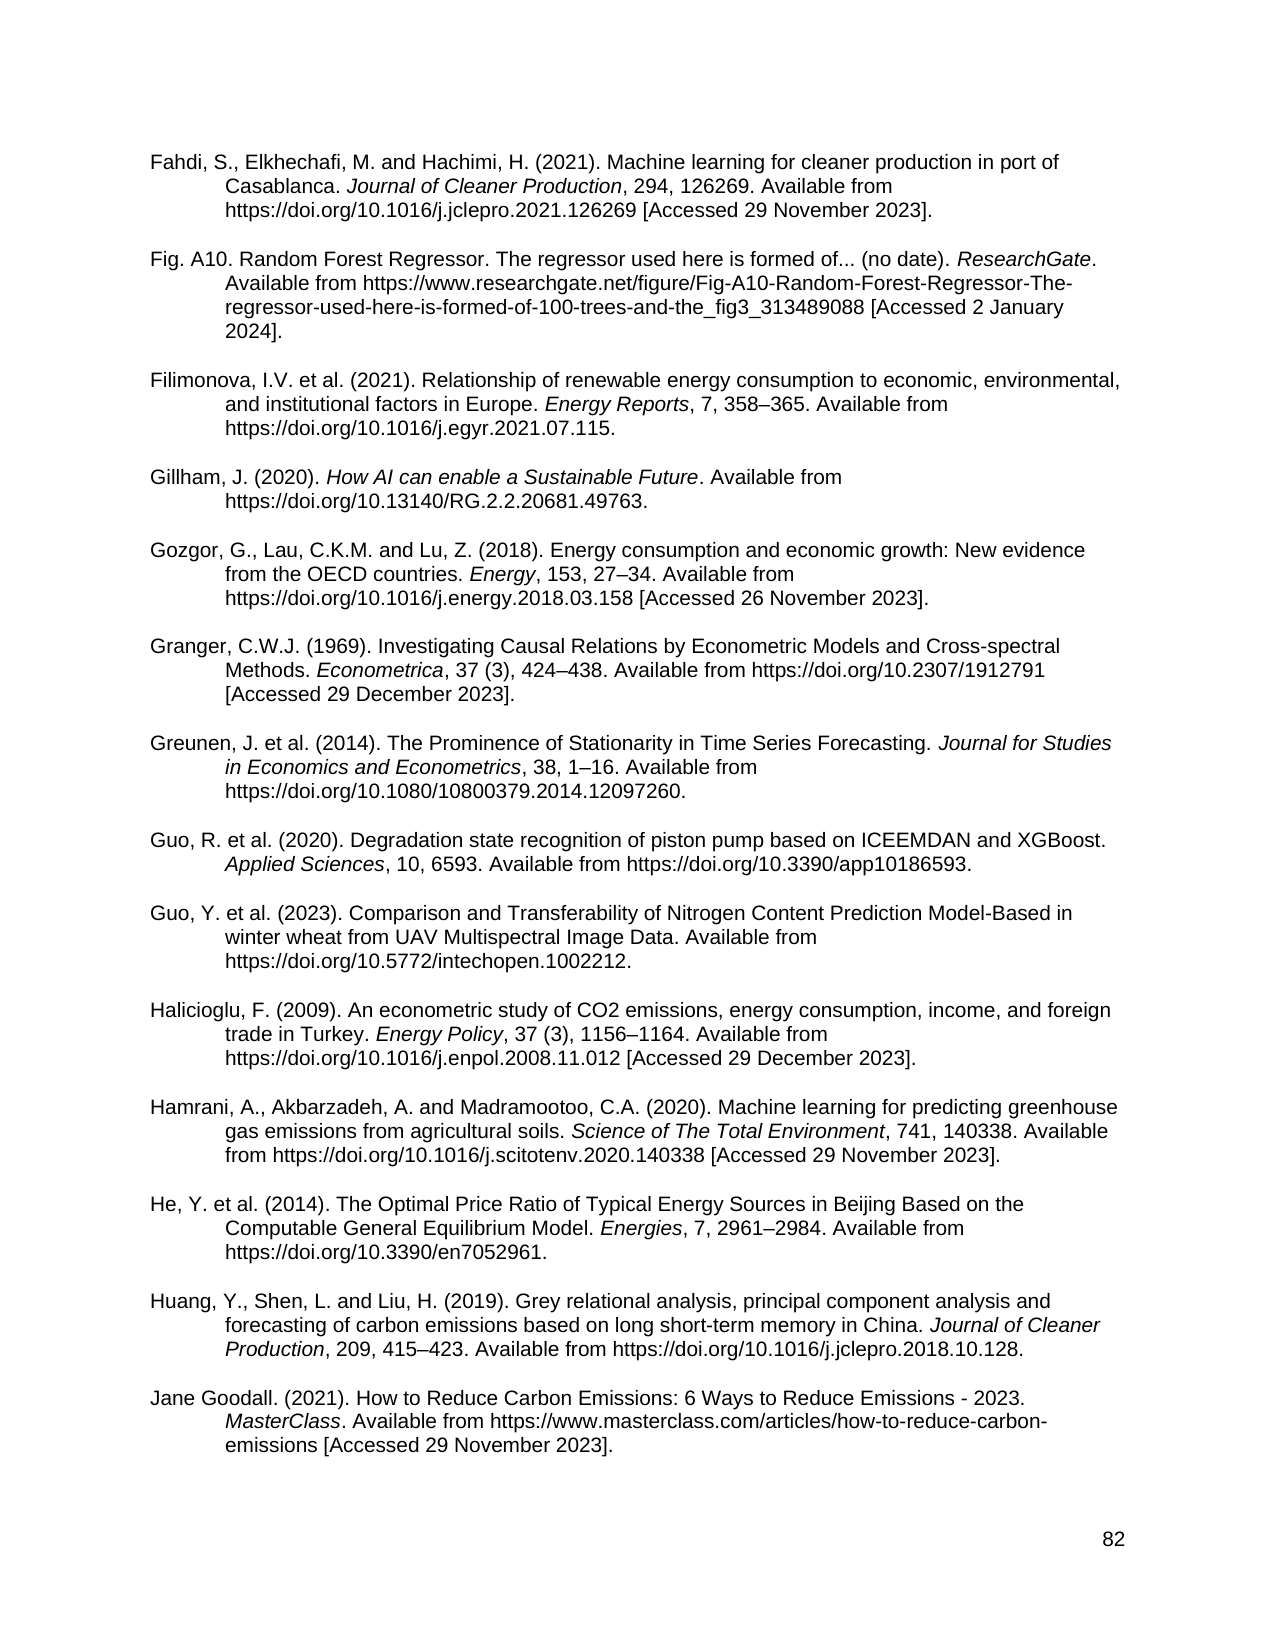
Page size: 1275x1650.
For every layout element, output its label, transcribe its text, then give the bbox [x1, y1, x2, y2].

text Halicioglu, F. (2009). An econometric study of CO2 emissions, energy consumption, income, and foreign trade in Turkey. Energy Policy, 37 (3), 1156–1164. Available from https://doi.org/10.1016/j.enpol.2008.11.012 [Accessed 29 December 2023]. [150, 998, 1125, 1070]
text Greunen, J. et al. (2014). The Prominence of Stationarity in Time Series Forecasting. Journal for Studies in Economics and Econometrics, 38, 1–16. Available from https://doi.org/10.1080/10800379.2014.12097260. [150, 731, 1125, 803]
text Fig. A10. Random Forest Regressor. The regressor used here is formed of... (no date). ResearchGate. Available from https://www.researchgate.net/figure/Fig-A10-Random-Forest-Regressor-The-regressor-used-here-is-formed-of-100-trees-and-the_fig3_313489088 [Accessed 2 January 2024]. [150, 247, 1125, 343]
text Filimonova, I.V. et al. (2021). Relationship of renewable energy consumption to economic, environmental, and institutional factors in Europe. Energy Reports, 7, 358–365. Available from https://doi.org/10.1016/j.egyr.2021.07.115. [150, 368, 1125, 439]
text Huang, Y., Shen, L. and Liu, H. (2019). Grey relational analysis, principal component analysis and forecasting of carbon emissions based on long short-term memory in China. Journal of Cleaner Production, 209, 415–423. Available from https://doi.org/10.1016/j.jclepro.2018.10.128. [150, 1288, 1125, 1360]
text Guo, R. et al. (2020). Degradation state recognition of piston pump based on ICEEMDAN and XGBoost. Applied Sciences, 10, 6593. Available from https://doi.org/10.3390/app10186593. [150, 828, 1125, 876]
text Jane Goodall. (2021). How to Reduce Carbon Emissions: 6 Ways to Reduce Emissions - 2023. MasterClass. Available from https://www.masterclass.com/articles/how-to-reduce-carbon-emissions [Accessed 29 November 2023]. [150, 1385, 1125, 1457]
text He, Y. et al. (2014). The Optimal Price Ratio of Typical Energy Sources in Beijing Based on the Computable General Equilibrium Model. Energies, 7, 2961–2984. Available from https://doi.org/10.3390/en7052961. [150, 1192, 1125, 1263]
text Gillham, J. (2020). How AI can enable a Sustainable Future. Available from https://doi.org/10.13140/RG.2.2.20681.49763. [150, 464, 1125, 512]
text Gozgor, G., Lau, C.K.M. and Lu, Z. (2018). Energy consumption and economic growth: New evidence from the OECD countries. Energy, 153, 27–34. Available from https://doi.org/10.1016/j.energy.2018.03.158 [Accessed 26 November 2023]. [150, 537, 1125, 609]
text Guo, Y. et al. (2023). Comparison and Transferability of Nitrogen Content Prediction Model-Based in winter wheat from UAV Multispectral Image Data. Available from https://doi.org/10.5772/intechopen.1002212. [150, 901, 1125, 973]
text Hamrani, A., Akbarzadeh, A. and Madramootoo, C.A. (2020). Machine learning for predicting greenhouse gas emissions from agricultural soils. Science of The Total Environment, 741, 140338. Available from https://doi.org/10.1016/j.scitotenv.2020.140338 [Accessed 29 November 2023]. [150, 1095, 1125, 1167]
text Granger, C.W.J. (1969). Investigating Causal Relations by Econometric Models and Cross-spectral Methods. Econometrica, 37 (3), 424–438. Available from https://doi.org/10.2307/1912791 [Accessed 29 December 2023]. [150, 634, 1125, 706]
text Fahdi, S., Elkhechafi, M. and Hachimi, H. (2021). Machine learning for cleaner production in port of Casablanca. Journal of Cleaner Production, 294, 126269. Available from https://doi.org/10.1016/j.jclepro.2021.126269 [Accessed 29 November 2023]. [150, 150, 1125, 222]
